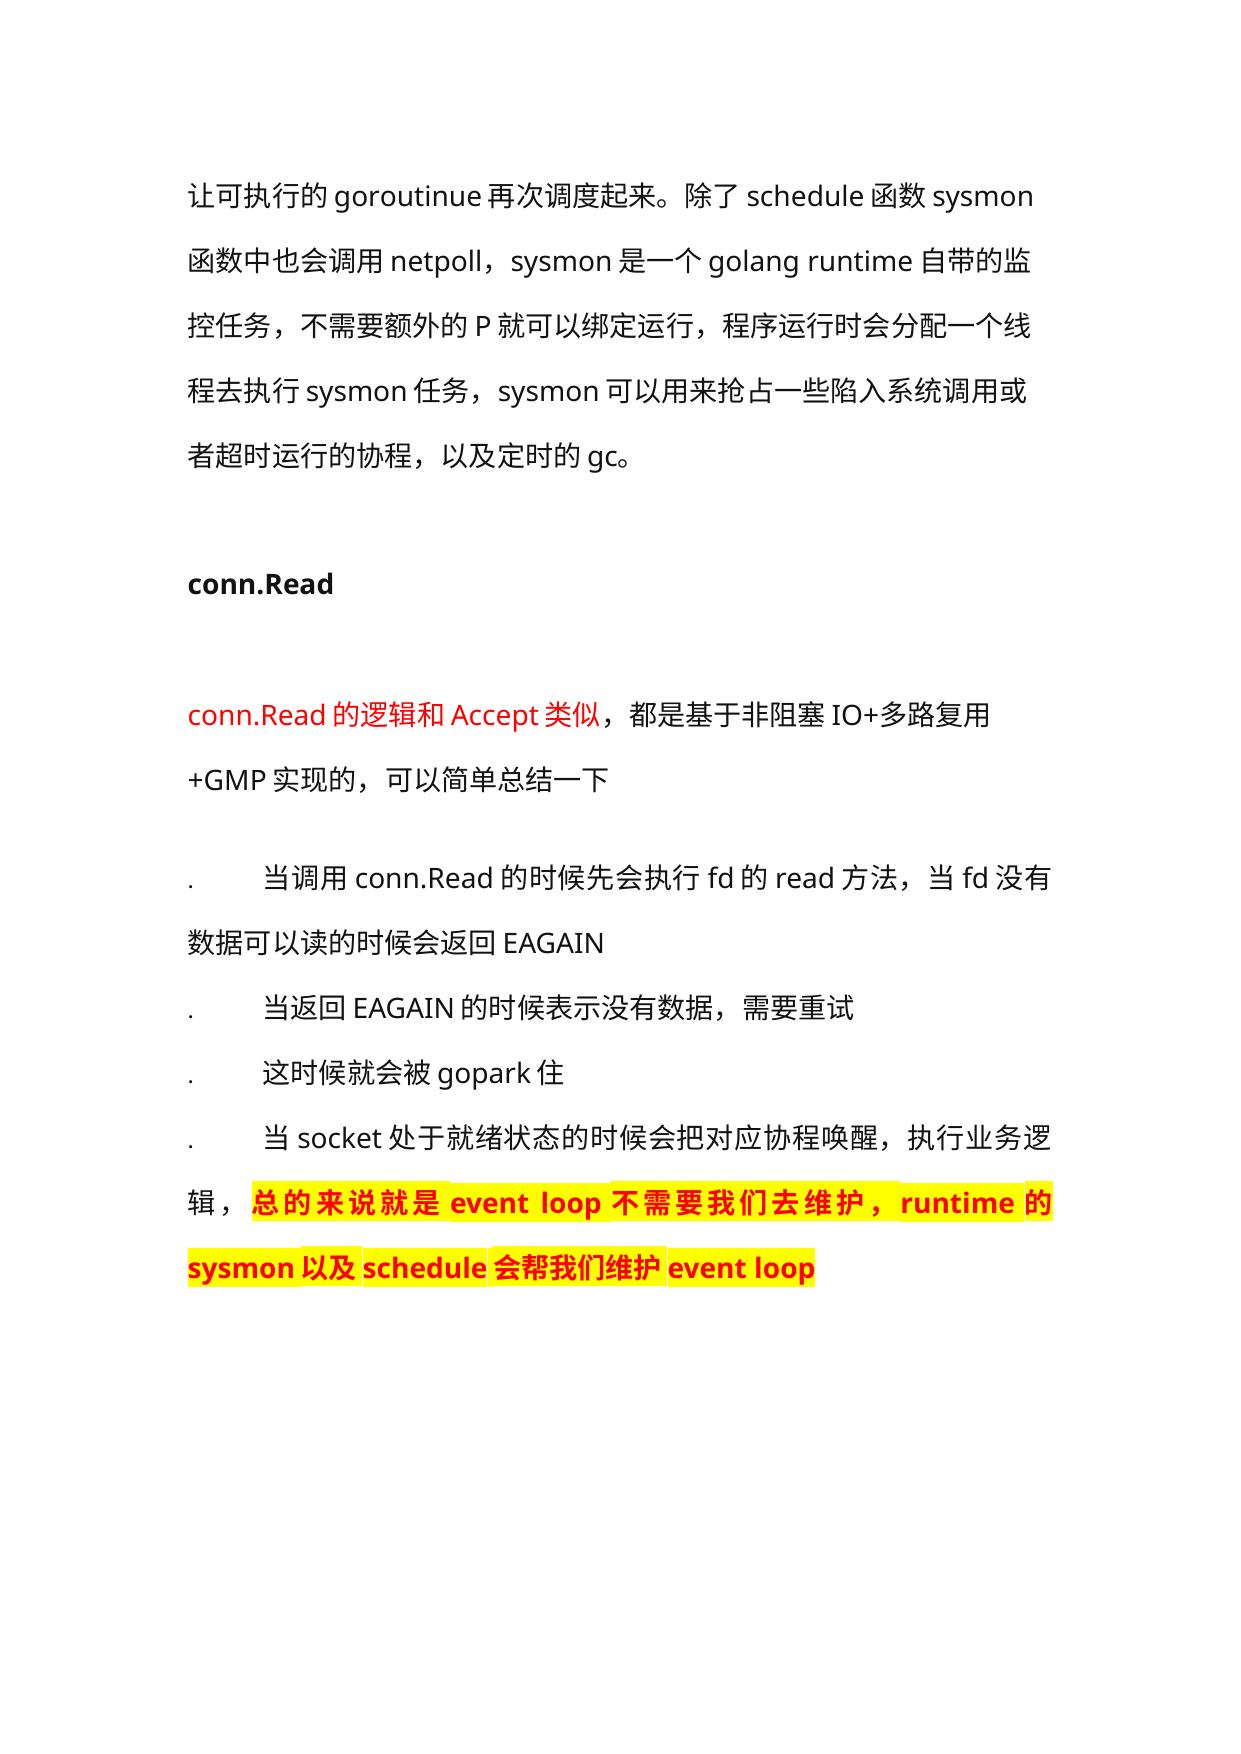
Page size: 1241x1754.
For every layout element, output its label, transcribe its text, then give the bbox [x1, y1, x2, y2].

list 当调用conn.Read的时候先会执行fd的read方法，当fd没有数据可以读的时候会返回EAGAIN [187, 844, 1053, 974]
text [187, 162, 1053, 487]
list 当返回EAGAIN的时候表示没有数据，需要重试 [187, 974, 1053, 1039]
list 这时候就会被gopark住 [187, 1039, 1053, 1104]
text conn.Read [187, 551, 1053, 616]
text conn.Read的逻辑和Accept类似，都是基于非阻塞IO+多路复用+GMP实现的，可以简单总结一下 [187, 680, 1053, 810]
list 当socket处于就绪状态的时候会把对应协程唤醒，执行业务逻辑，总的来说就是event loop不需要我们去维护，runtime的sysmon以及schedule会帮我们维护event loop [187, 1104, 1053, 1299]
